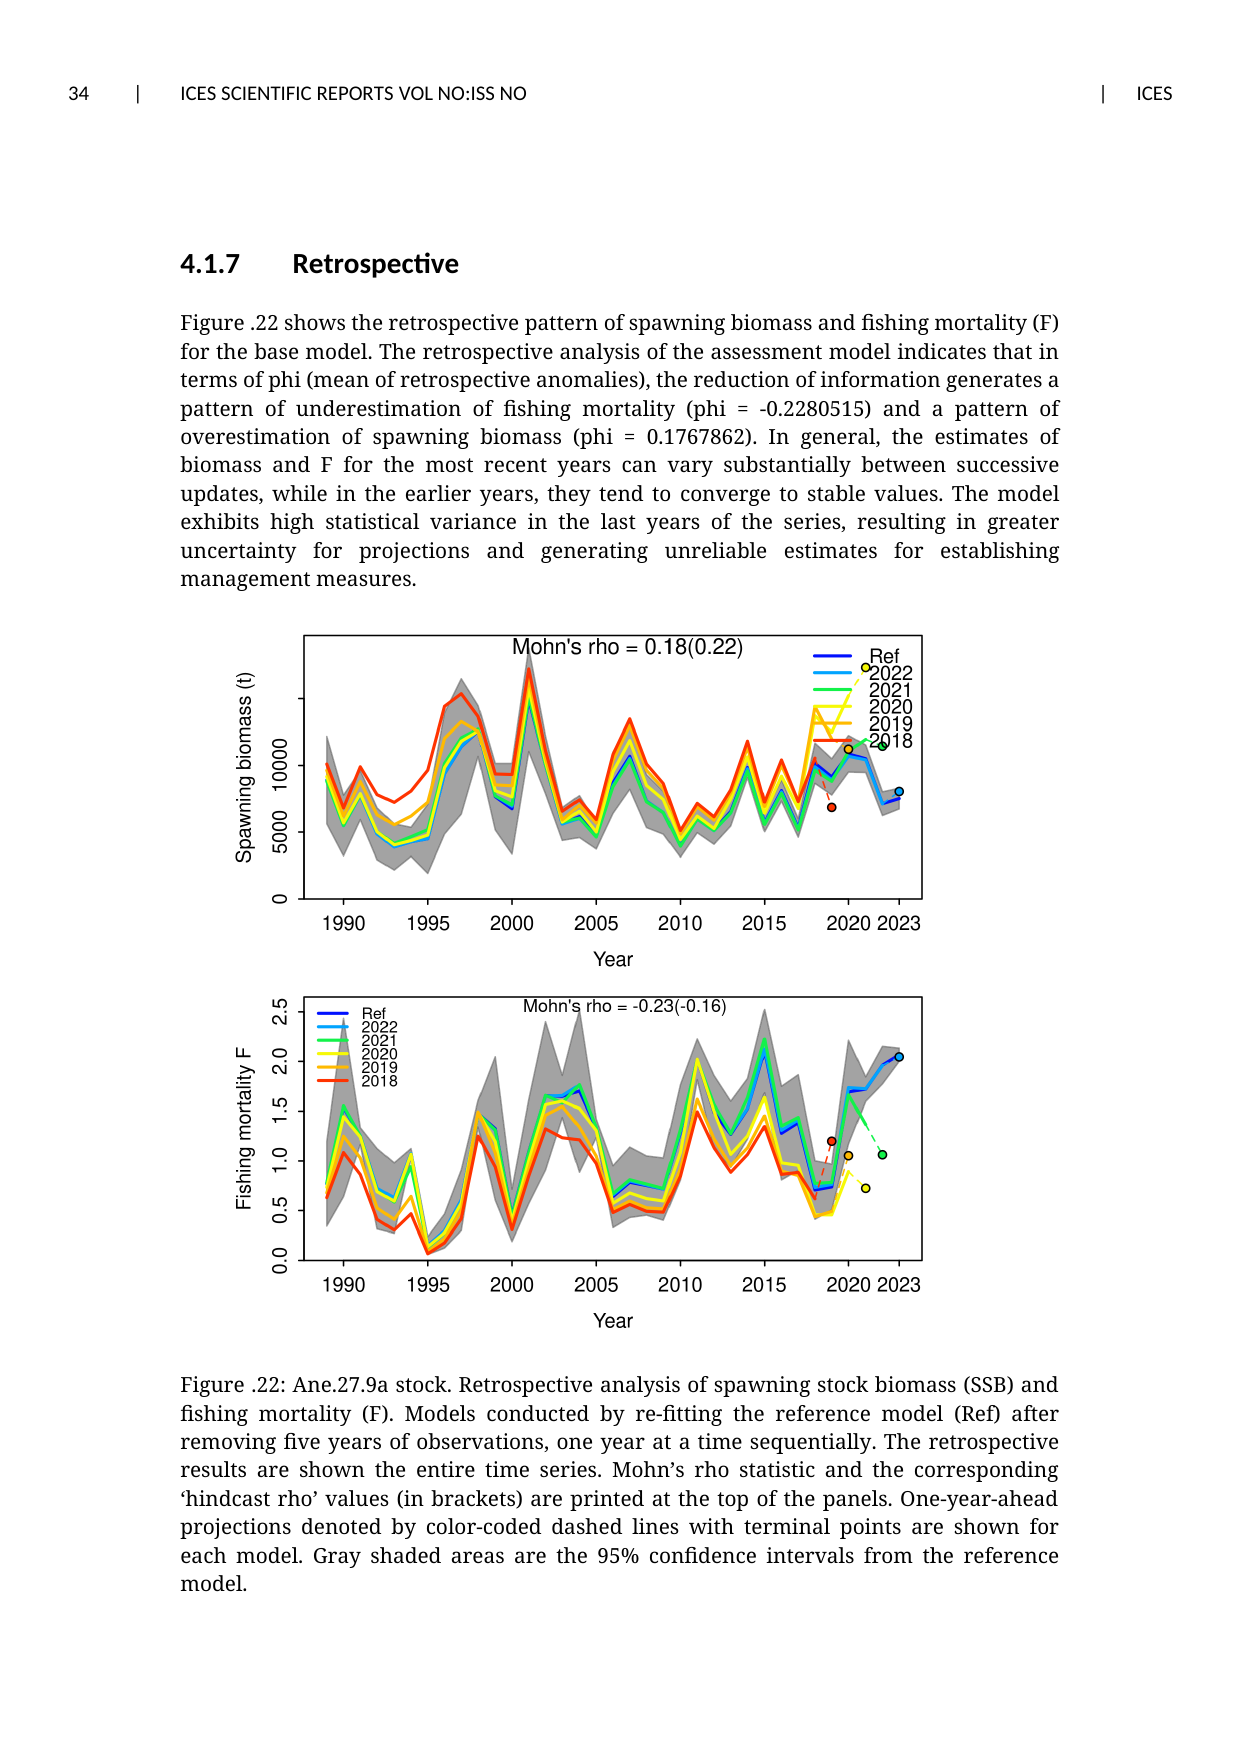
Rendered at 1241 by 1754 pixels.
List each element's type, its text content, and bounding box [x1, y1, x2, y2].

text Figure .: Ane.27.9a stock. Retrospective analysis of spawning stock biomass (SSB) and fishing mortality (F). Models conducted by re-fitting the reference model (Ref) after removing five years of observations, one year at a time sequentially. The retrospective results are shown the entire time series. Mohn’s rho statistic and the corresponding ‘hindcast rho’ values (in brackets) are printed at the top of the panels. One-year-ahead projections denoted by color-coded dashed lines with terminal points are shown for each model. Gray shaded areas are the 95% confidence intervals from the reference model. [180, 1370, 1060, 1598]
subtitle Retrospective [180, 246, 1060, 281]
picture [198, 605, 952, 1358]
